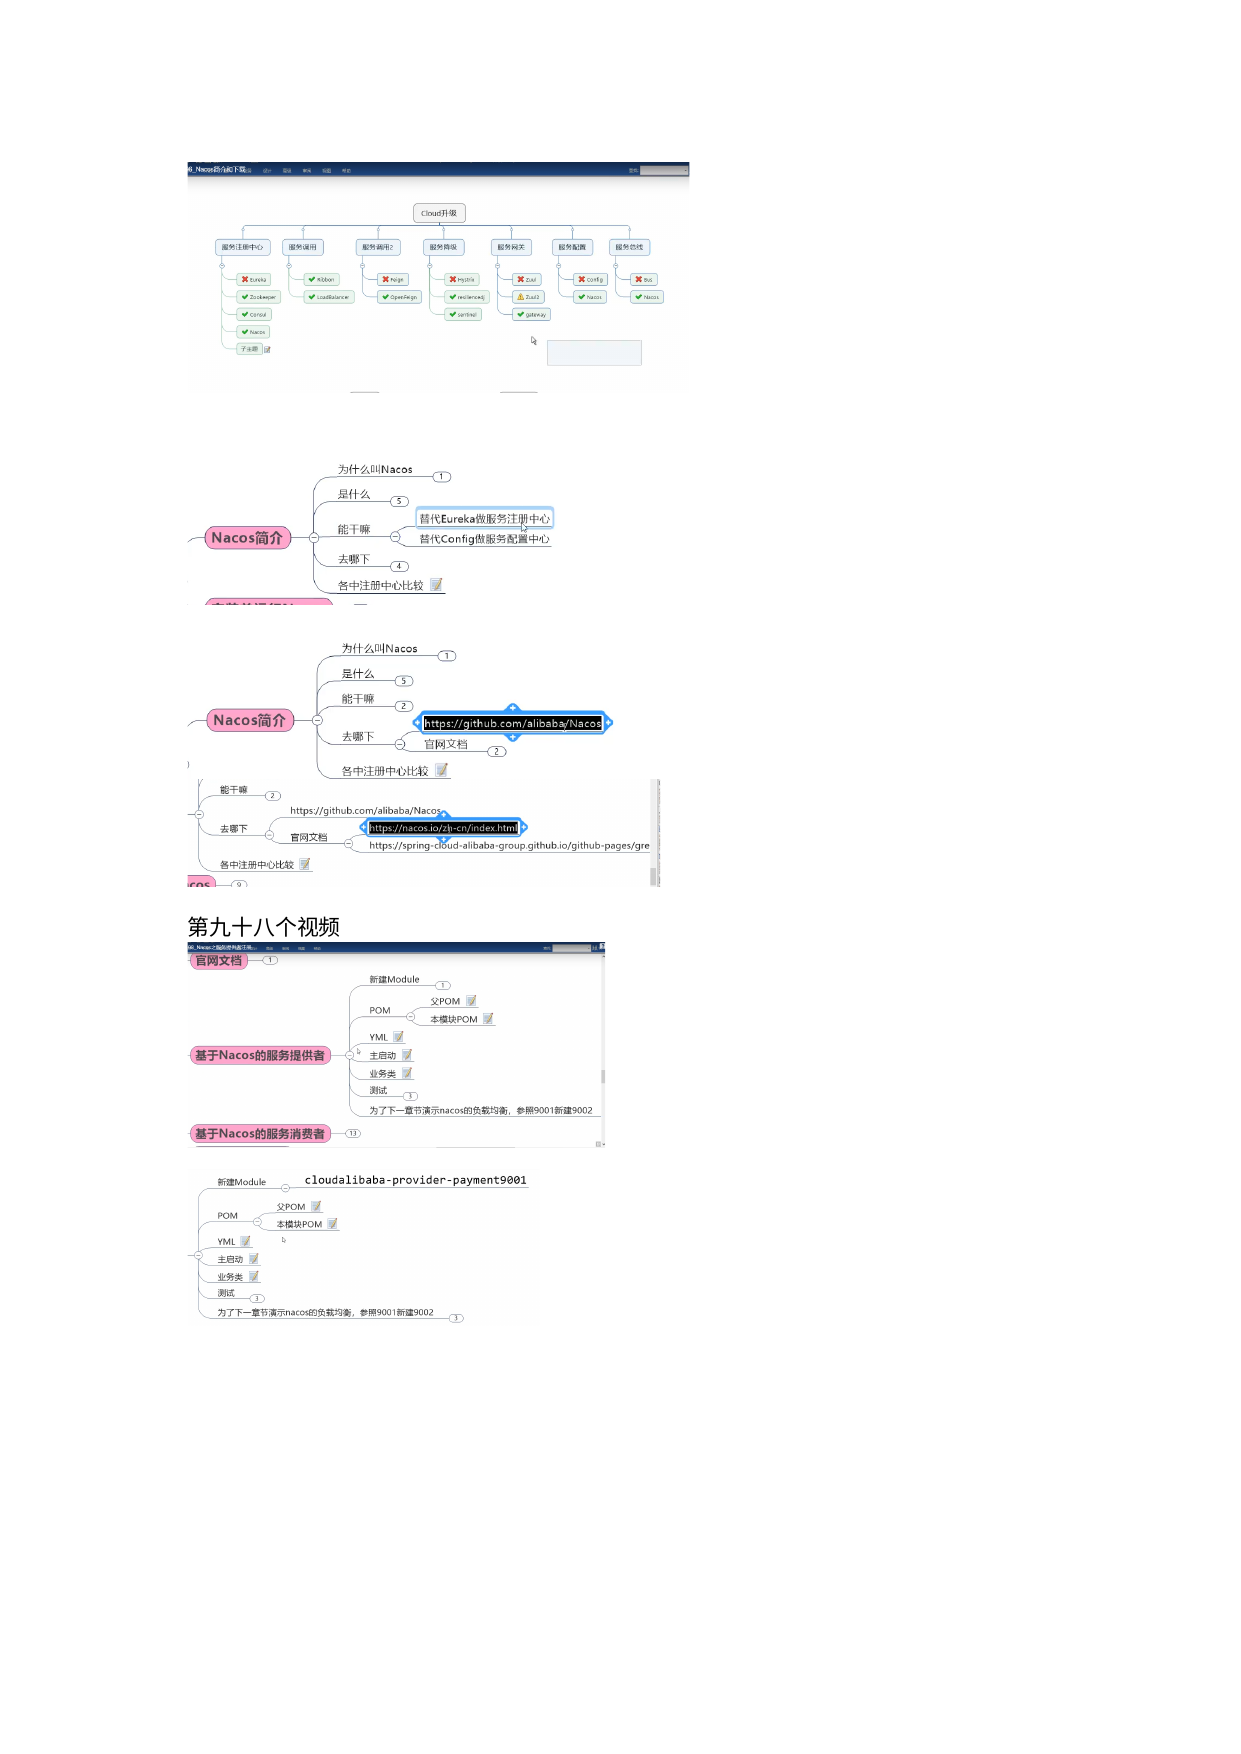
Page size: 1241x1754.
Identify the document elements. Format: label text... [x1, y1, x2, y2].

text 第九十八个视频 [187, 909, 1053, 942]
picture [187, 162, 690, 393]
picture [187, 422, 638, 605]
picture [187, 617, 696, 887]
picture [187, 1169, 540, 1326]
picture [187, 942, 605, 1148]
